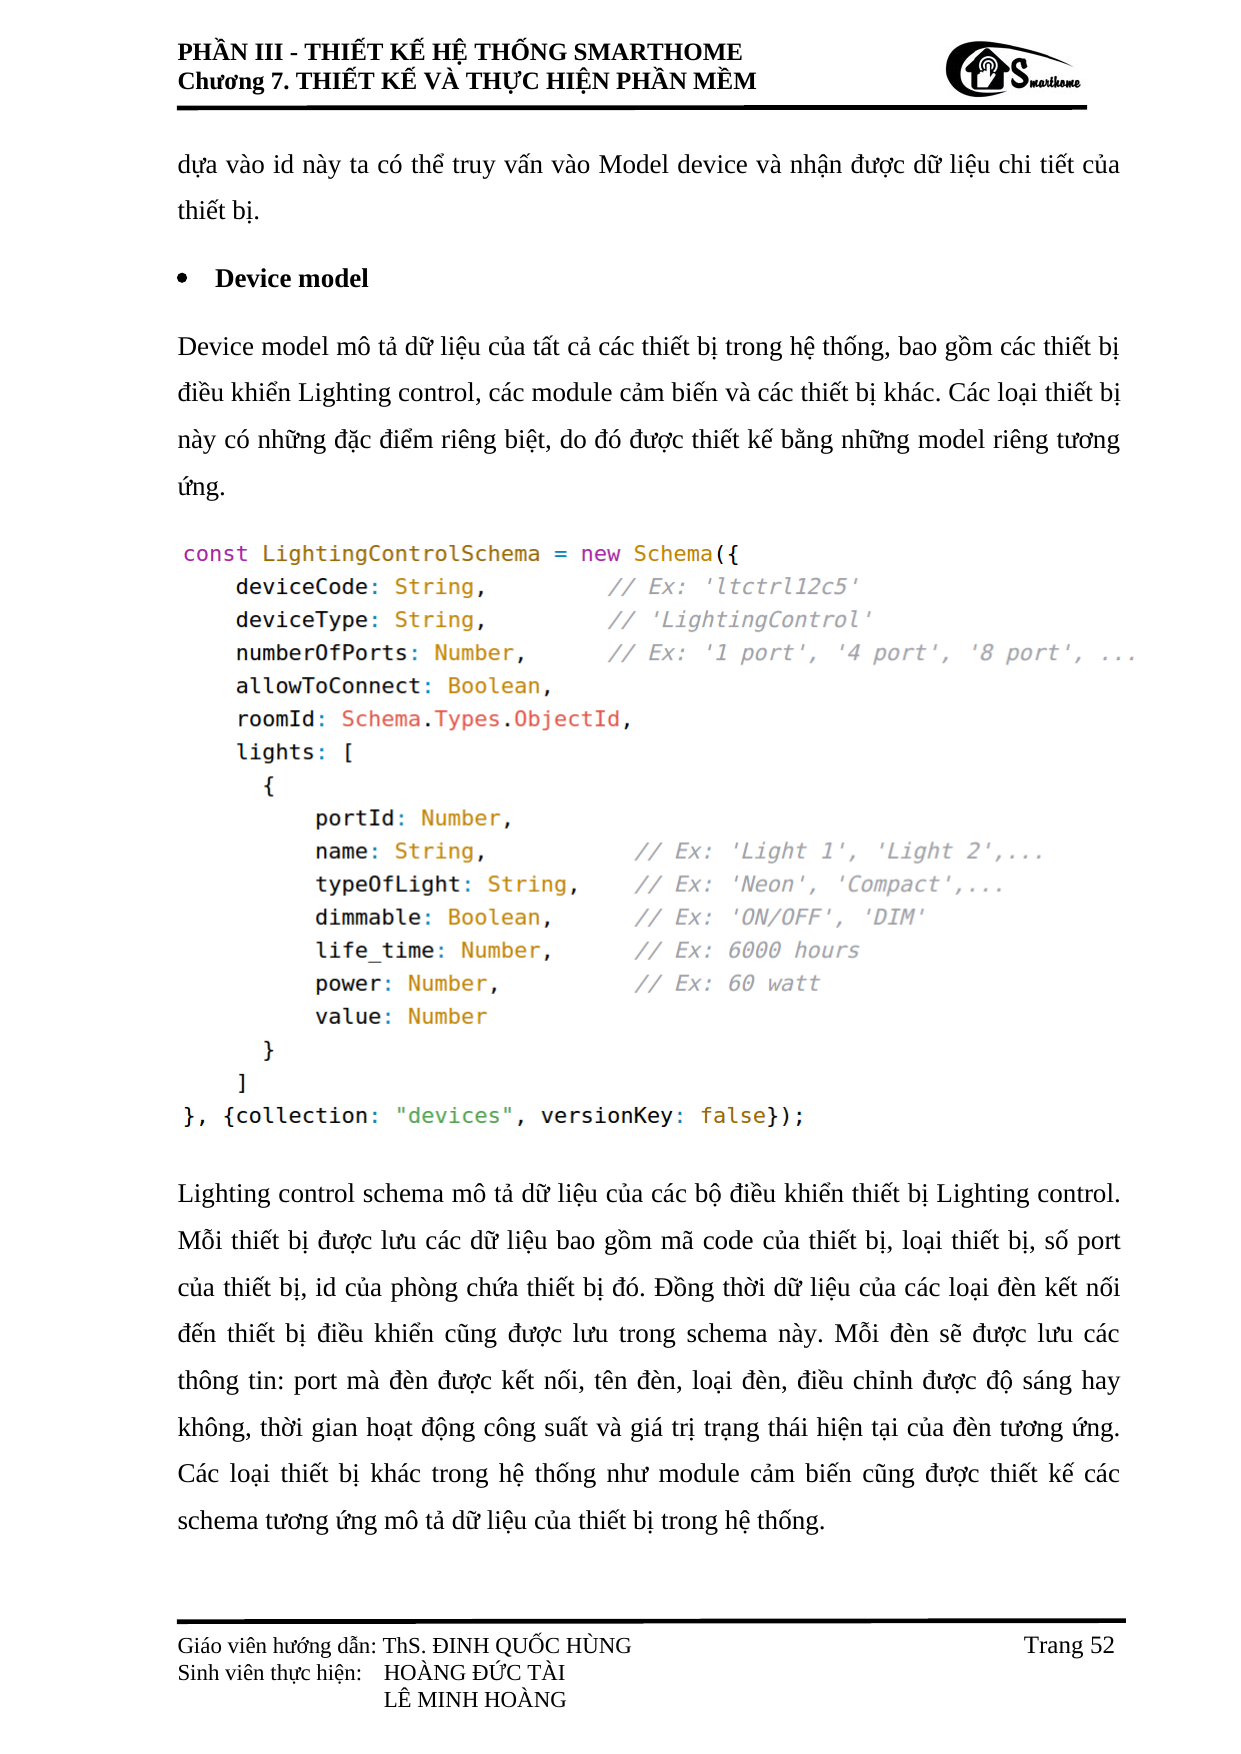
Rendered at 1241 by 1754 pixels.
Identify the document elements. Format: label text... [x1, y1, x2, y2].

picture [938, 39, 1085, 98]
list Device model [177, 262, 1122, 293]
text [177, 148, 1122, 226]
picture [177, 537, 1155, 1141]
text Lighting control schema mô tả dữ liệu của các bộ điều khiển thiết bị Lighting control. Mỗi thiết bị được lưu các dữ liệu bao gồm mã code của thiết bị, loại thiết bị, số port của thiết bị, id của phòng chứa thiết bị đó. Đồng thời dữ liệu của các loại đèn kết nối đến thiết bị điều khiển cũng được lưu trong schema này. Mỗi đèn sẽ được lưu các thông tin: port mà đèn được kết nối, tên đèn, loại đèn, điều chỉnh được độ sáng hay không, thời gian hoạt động công suất và giá trị trạng thái hiện tại của đèn tương ứng. Các loại thiết bị khác trong hệ thống như module cảm biến cũng được thiết kế các schema tương ứng mô tả dữ liệu của thiết bị trong hệ thống. [177, 1177, 1122, 1535]
text Device model mô tả dữ liệu của tất cả các thiết bị trong hệ thống, bao gồm các thiết bị điều khiển Lighting control, các module cảm biến và các thiết bị khác. Các loại thiết bị này có những đặc điểm riêng biệt, do đó được thiết kế bằng những model riêng tương ứng. [177, 329, 1122, 501]
